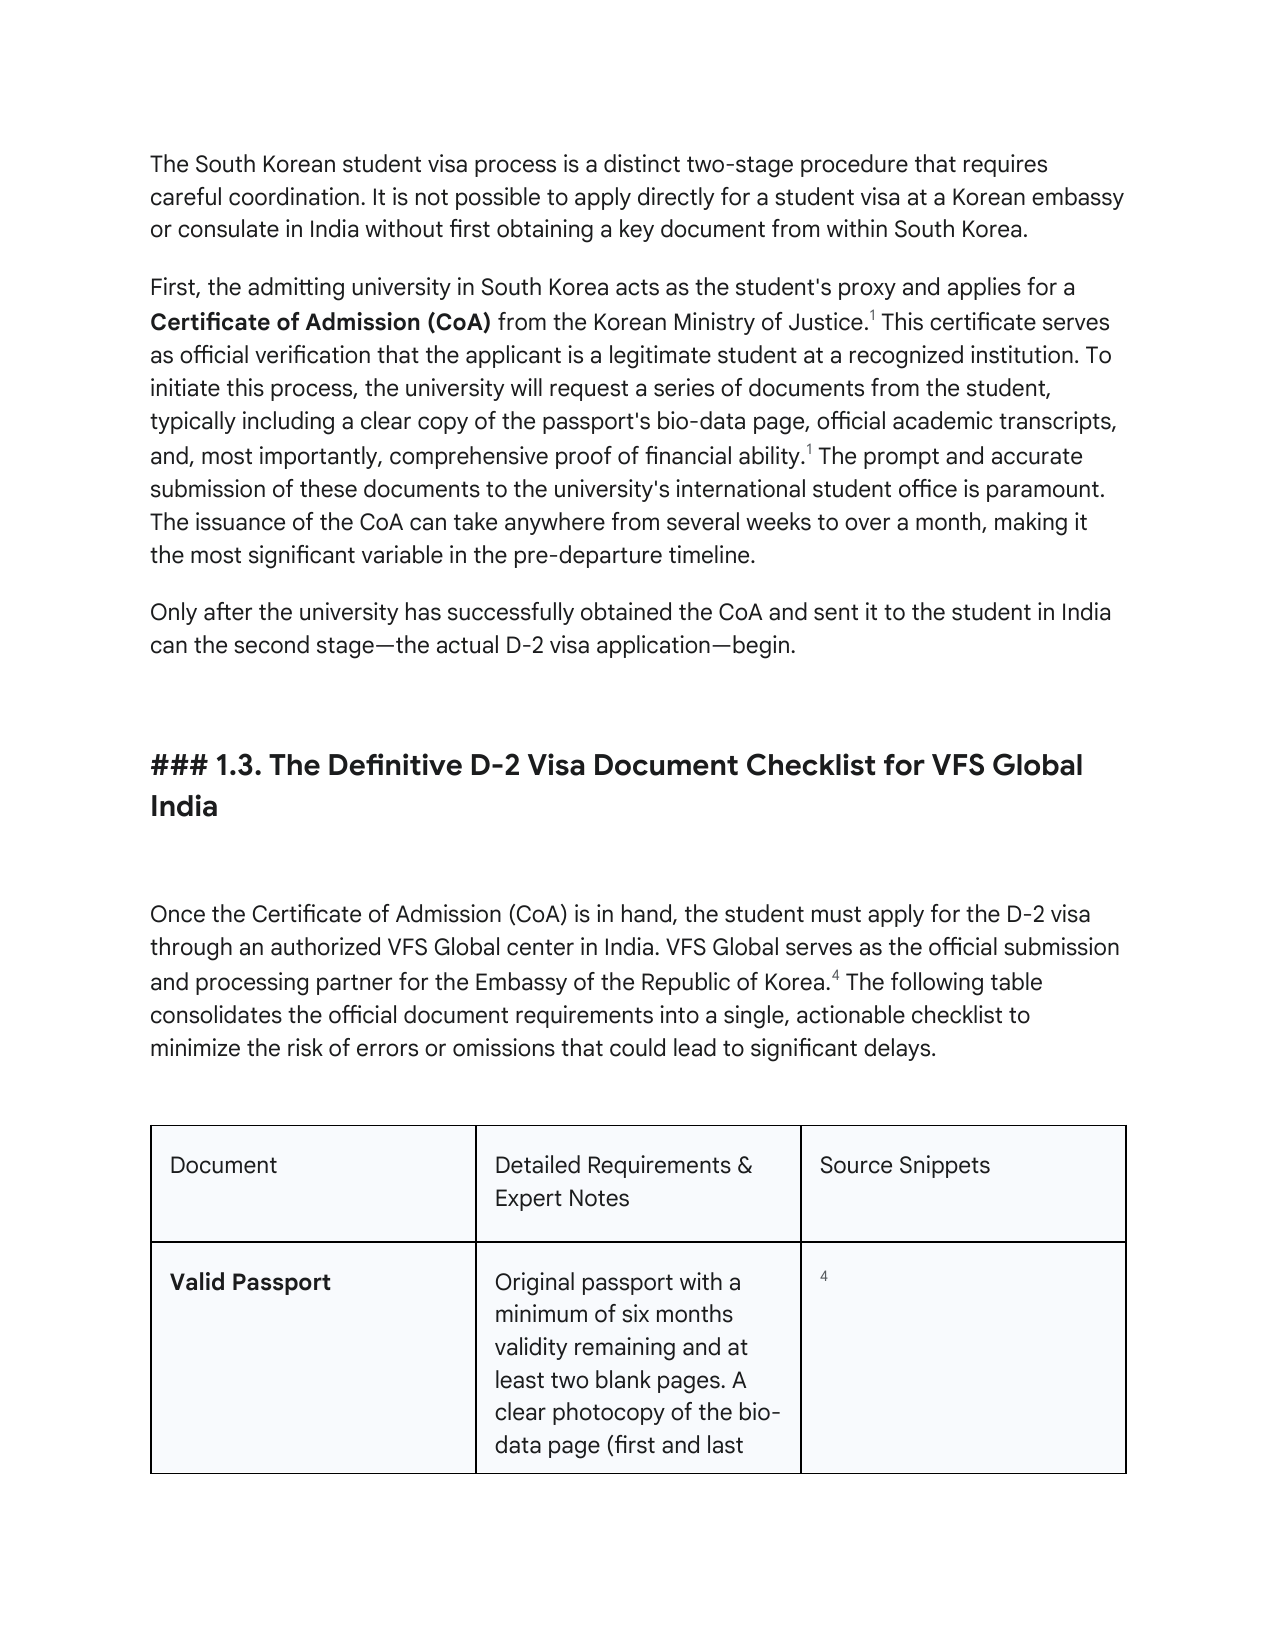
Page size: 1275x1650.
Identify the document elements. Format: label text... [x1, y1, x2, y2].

text The South Korean student visa process is a distinct two-stage procedure that requires careful coordination. It is not possible to apply directly for a student visa at a Korean embassy or consulate in India without first obtaining a key document from within South Korea. [150, 150, 1125, 244]
subtitle ### 1.3. The Definitive D-2 Visa Document Checklist for VFS Global India [150, 747, 1125, 825]
text First, the admitting university in South Korea acts as the student's proxy and applies for a Certificate of Admission (CoA) from the Korean Ministry of Justice.1 This certificate serves as official verification that the applicant is a legitimate student at a recognized institution. To initiate this process, the university will request a series of documents from the student, typically including a clear copy of the passport's bio-data page, official academic transcripts, and, most importantly, comprehensive proof of financial ability.1 The prompt and accurate submission of these documents to the university's international student office is paramount. The issuance of the CoA can take anywhere from several weeks to over a month, making it the most significant variable in the pre-departure timeline. [150, 273, 1125, 569]
table_header Document [152, 1126, 475, 1241]
text Once the Certificate of Admission (CoA) is in hand, the student must apply for the D-2 visa through an authorized VFS Global center in India. VFS Global serves as the official submission and processing partner for the Embassy of the Republic of Korea.4 The following table consolidates the official document requirements into a single, actionable checklist to minimize the risk of errors or omissions that could lead to significant delays. [150, 900, 1125, 1063]
text Only after the university has successfully obtained the CoA and sent it to the student in India can the second stage—the actual D-2 visa application—begin. [150, 598, 1125, 660]
table_cell 4 [802, 1243, 1125, 1472]
table_cell Valid Passport [152, 1243, 475, 1472]
table_header Detailed Requirements & Expert Notes [477, 1126, 800, 1241]
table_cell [477, 1243, 800, 1472]
table_header Source Snippets [802, 1126, 1125, 1241]
